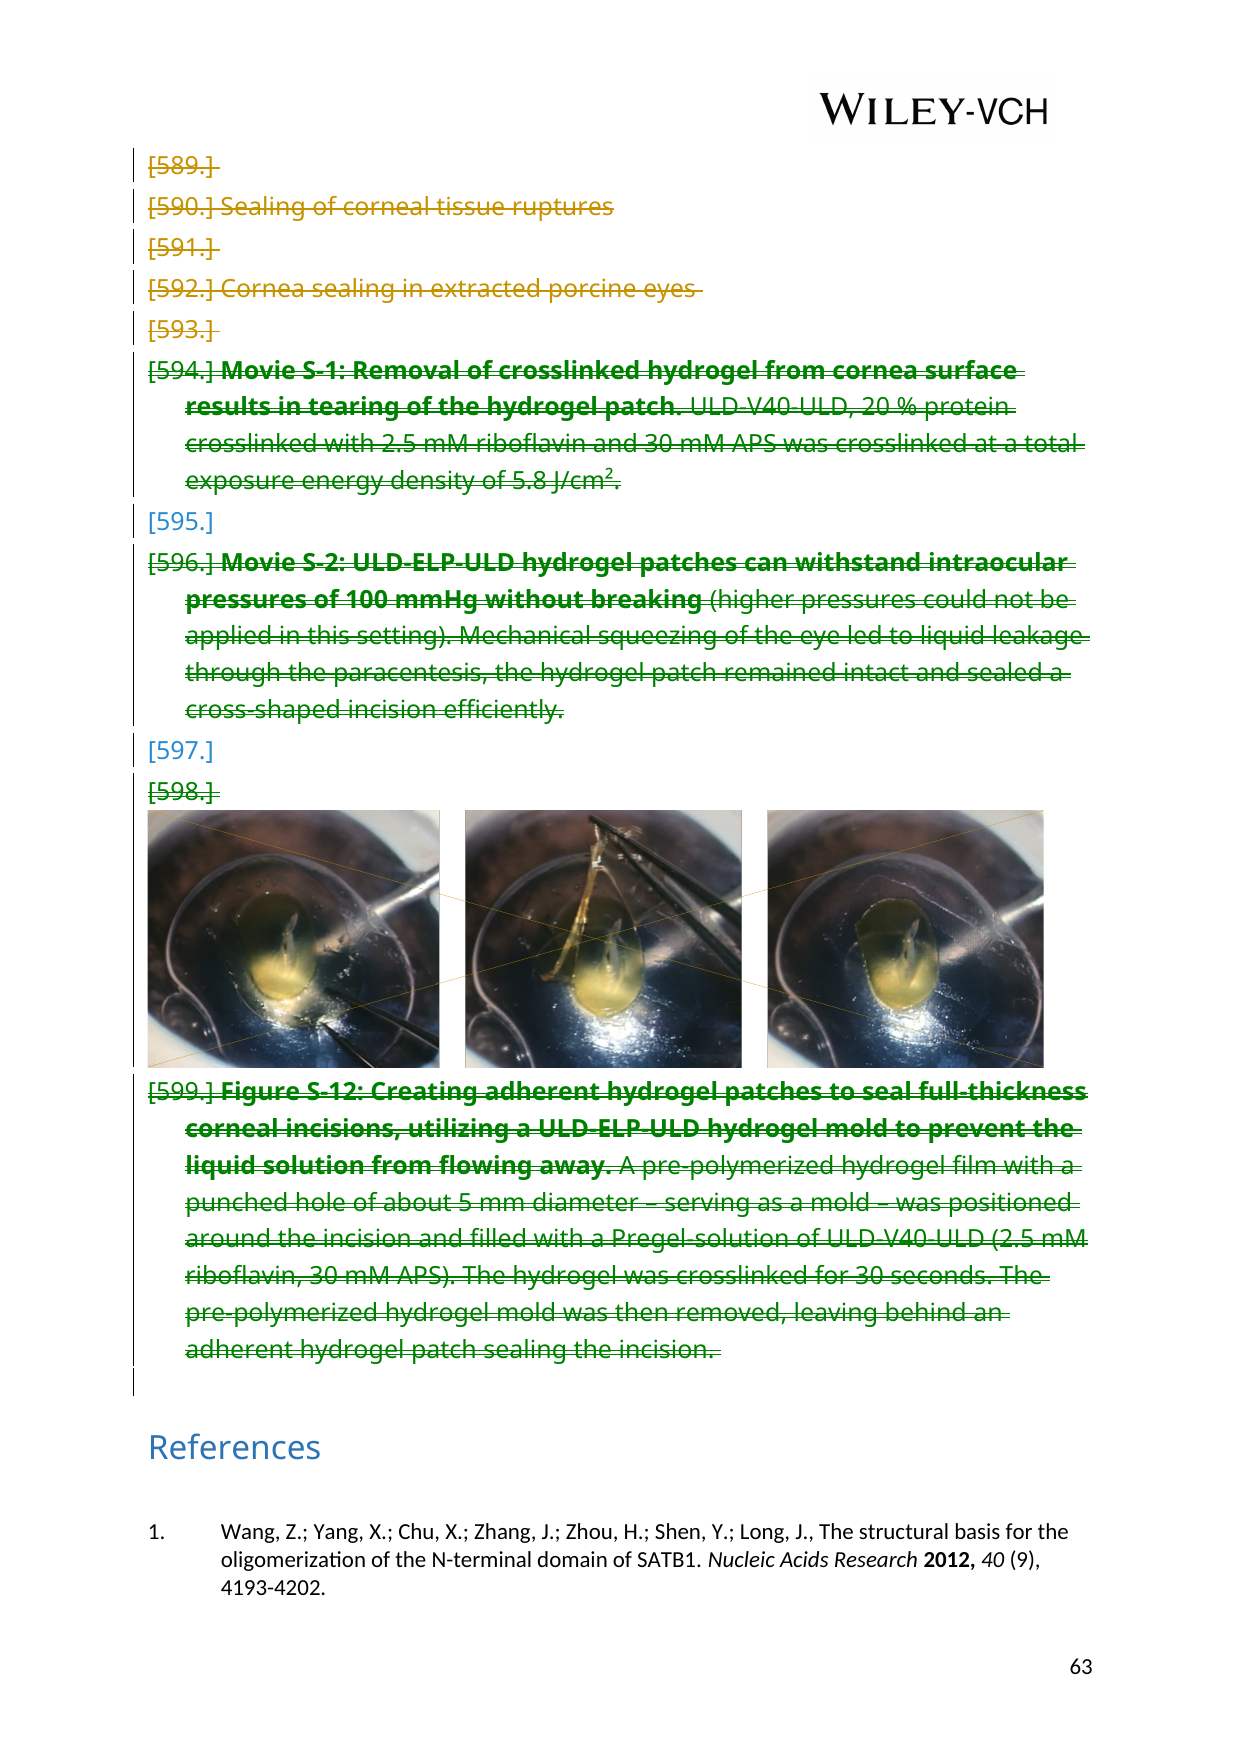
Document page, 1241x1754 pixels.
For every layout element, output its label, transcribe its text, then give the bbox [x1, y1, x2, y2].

picture [149, 939, 1042, 1068]
picture [599, 811, 1044, 1066]
picture [147, 811, 592, 1066]
picture [811, 73, 1056, 142]
picture [151, 810, 1040, 938]
subtitle References [148, 1423, 1093, 1469]
text 1. Wang, Z.; Yang, X.; Chu, X.; Zhang, J.; Zhou, H.; Shen, Y.; Long, J., The structural basis for the oligomerization of the N-terminal domain of SATB1. Nucleic Acids Research 2012, 40 (9), 4193-4202. [148, 1517, 1093, 1601]
